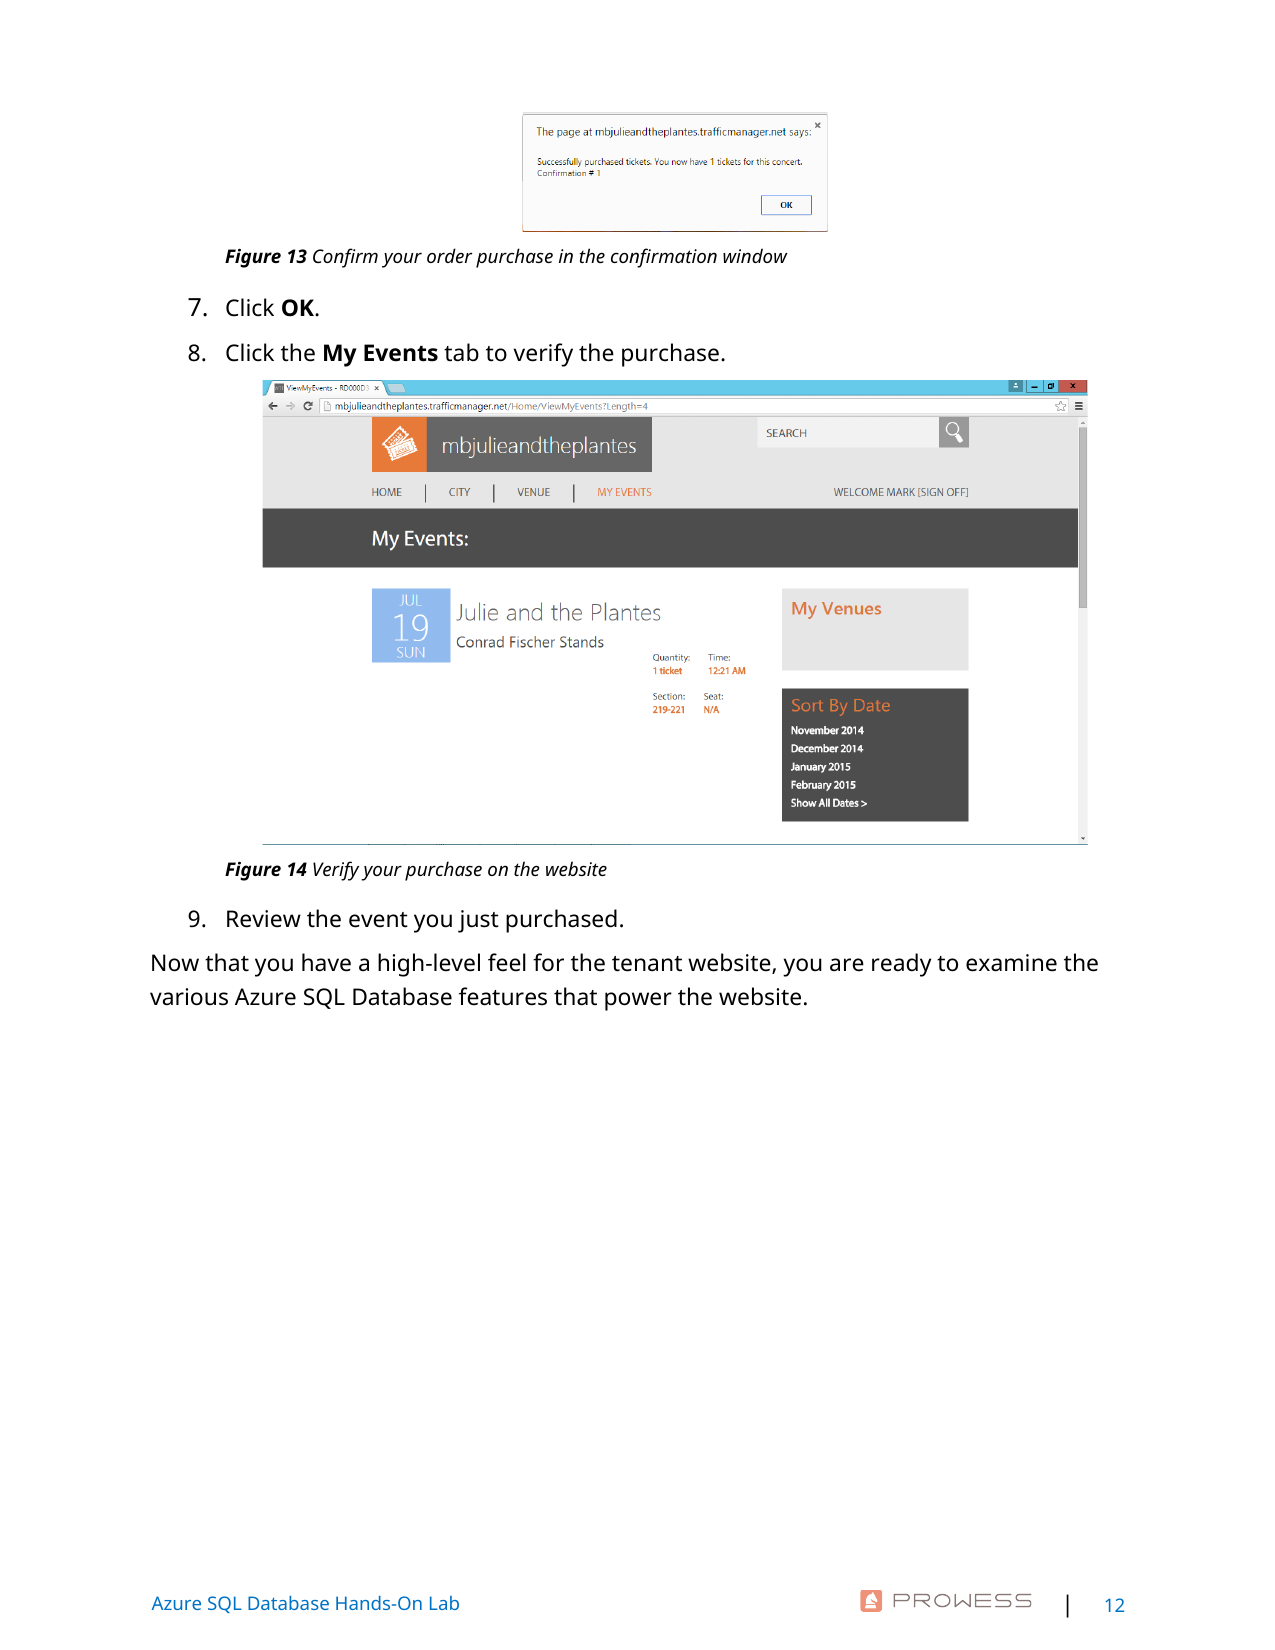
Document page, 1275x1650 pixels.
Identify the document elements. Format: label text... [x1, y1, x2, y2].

picture [522, 112, 828, 232]
text Click the My Events tab to verify the purchase. [187, 337, 1125, 368]
text Figure 13 Confirm your order purchase in the confirmation window [225, 244, 1125, 269]
text Click OK. [187, 290, 1125, 324]
picture [860, 1590, 1032, 1612]
text Figure 14 Verify your purchase on the website [225, 857, 1125, 882]
text Review the event you just purchased. [187, 903, 1125, 934]
text Now that you have a high-level feel for the tenant website, you are ready to examine the various Azure SQL Database features that power the website. [150, 947, 1125, 1012]
picture [262, 380, 1088, 845]
